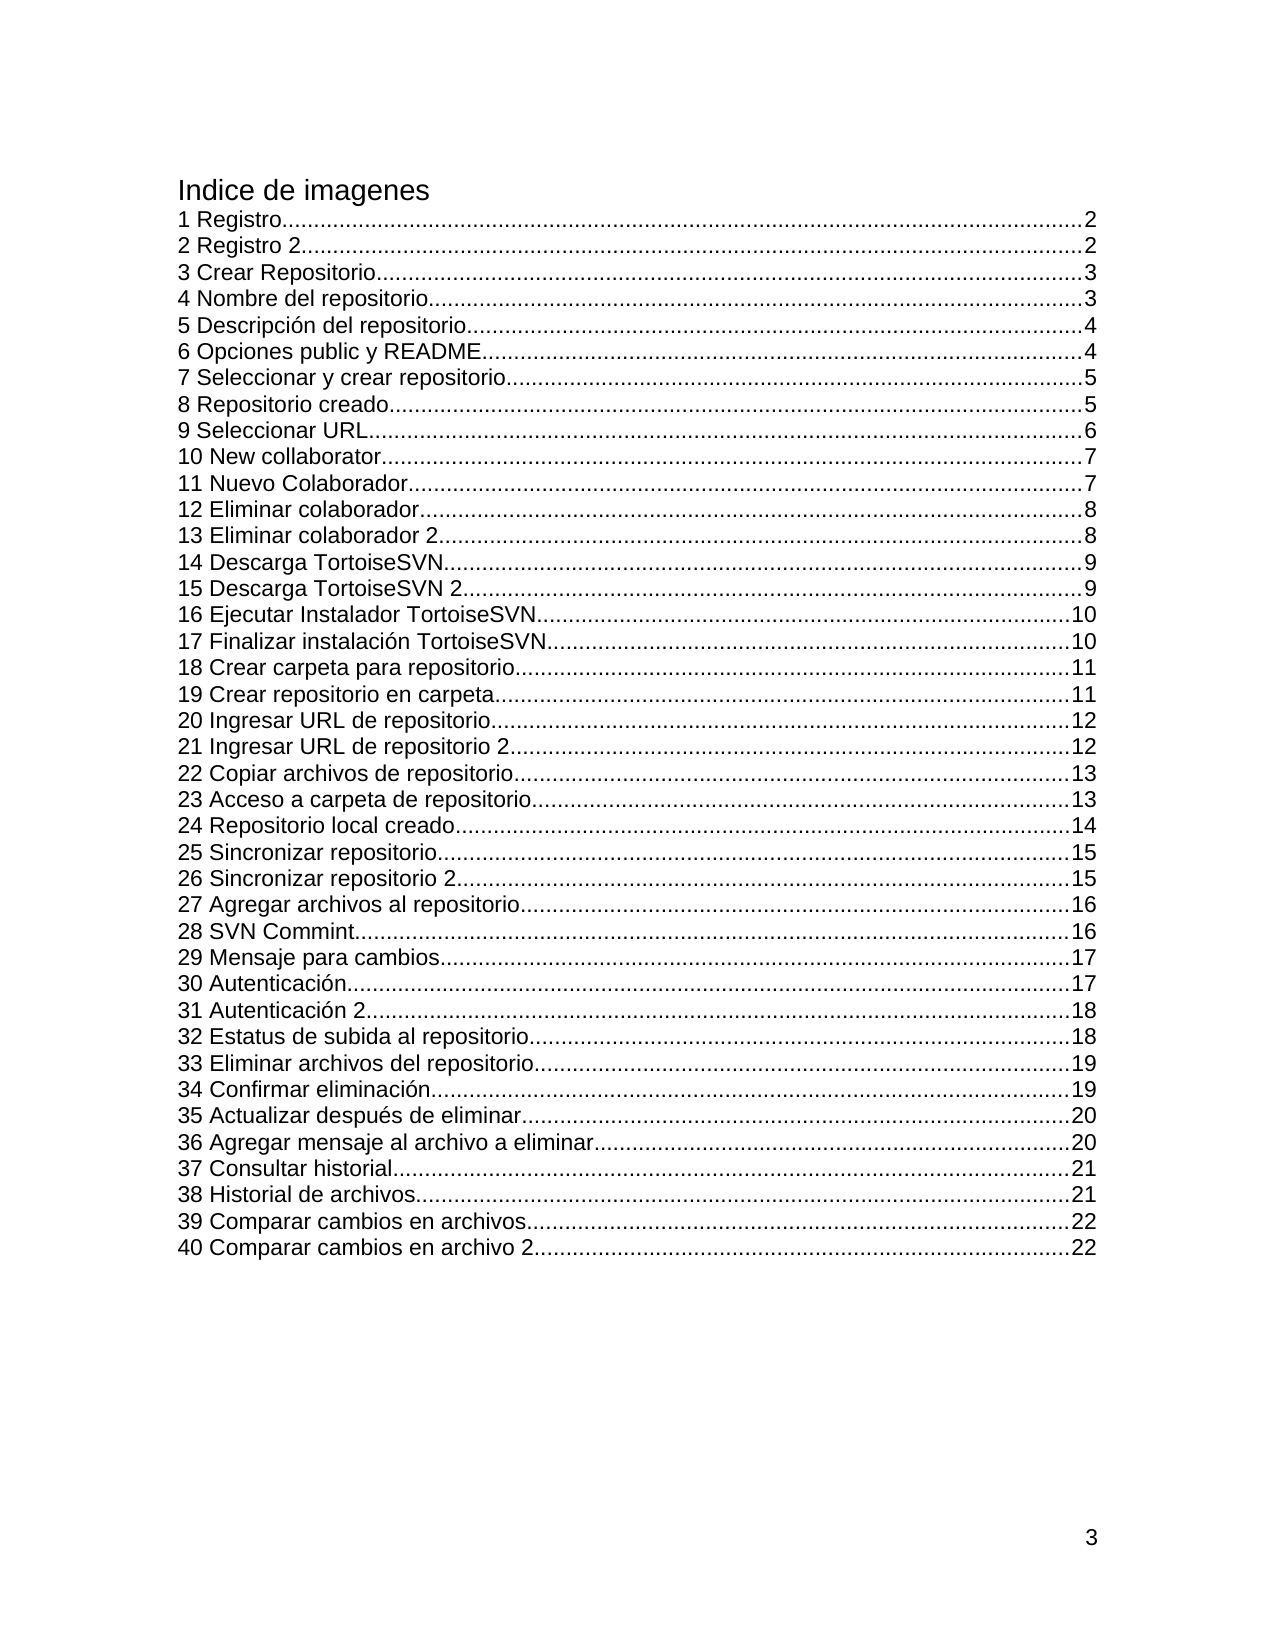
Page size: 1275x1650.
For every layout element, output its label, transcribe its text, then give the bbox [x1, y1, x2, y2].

text 6 Opciones public y README 4 [177, 338, 1098, 364]
text 16 Ejecutar Instalador TortoiseSVN 10 [177, 601, 1098, 628]
text 20 Ingresar URL de repositorio 12 [177, 707, 1098, 733]
text 18 Crear carpeta para repositorio 11 [177, 654, 1098, 681]
text 12 Eliminar colaborador 8 [177, 496, 1098, 522]
text 1 Registro 2 [177, 206, 1098, 232]
text 11 Nuevo Colaborador 7 [177, 470, 1098, 496]
text 10 New collaborator 7 [177, 443, 1098, 470]
text 31 Autenticación 2 18 [177, 997, 1098, 1023]
text 33 Eliminar archivos del repositorio 19 [177, 1049, 1098, 1076]
text 40 Comparar cambios en archivo 2 22 [177, 1234, 1098, 1260]
text 29 Mensaje para cambios 17 [177, 944, 1098, 970]
text 9 Seleccionar URL 6 [177, 417, 1098, 443]
text 25 Sincronizar repositorio 15 [177, 839, 1098, 865]
text 17 Finalizar instalación TortoiseSVN 10 [177, 628, 1098, 654]
text 3 Crear Repositorio 3 [177, 259, 1098, 285]
text 5 Descripción del repositorio 4 [177, 312, 1098, 338]
text 35 Actualizar después de eliminar 20 [177, 1102, 1098, 1128]
text 37 Consultar historial 21 [177, 1155, 1098, 1181]
text 15 Descarga TortoiseSVN 2 9 [177, 575, 1098, 601]
text 24 Repositorio local creado 14 [177, 812, 1098, 839]
text 4 Nombre del repositorio 3 [177, 285, 1098, 312]
text 7 Seleccionar y crear repositorio 5 [177, 364, 1098, 391]
text 19 Crear repositorio en carpeta 11 [177, 681, 1098, 707]
text 14 Descarga TortoiseSVN 9 [177, 549, 1098, 575]
text 39 Comparar cambios en archivos 22 [177, 1208, 1098, 1234]
text 13 Eliminar colaborador 2 8 [177, 522, 1098, 549]
text 38 Historial de archivos 21 [177, 1181, 1098, 1208]
text 22 Copiar archivos de repositorio 13 [177, 759, 1098, 786]
text 27 Agregar archivos al repositorio 16 [177, 891, 1098, 918]
text 28 SVN Commint... 16 [177, 918, 1098, 944]
text 36 Agregar mensaje al archivo a eliminar 20 [177, 1128, 1098, 1155]
text 2 Registro 2 2 [177, 232, 1098, 259]
text 21 Ingresar URL de repositorio 2 12 [177, 733, 1098, 759]
text 34 Confirmar eliminación 19 [177, 1076, 1098, 1102]
text 26 Sincronizar repositorio 2 15 [177, 865, 1098, 891]
subtitle Indice de imagenes [177, 173, 1098, 206]
text 30 Autenticación 17 [177, 970, 1098, 997]
text 23 Acceso a carpeta de repositorio 13 [177, 786, 1098, 812]
text 8 Repositorio creado 5 [177, 391, 1098, 417]
text 32 Estatus de subida al repositorio 18 [177, 1023, 1098, 1049]
